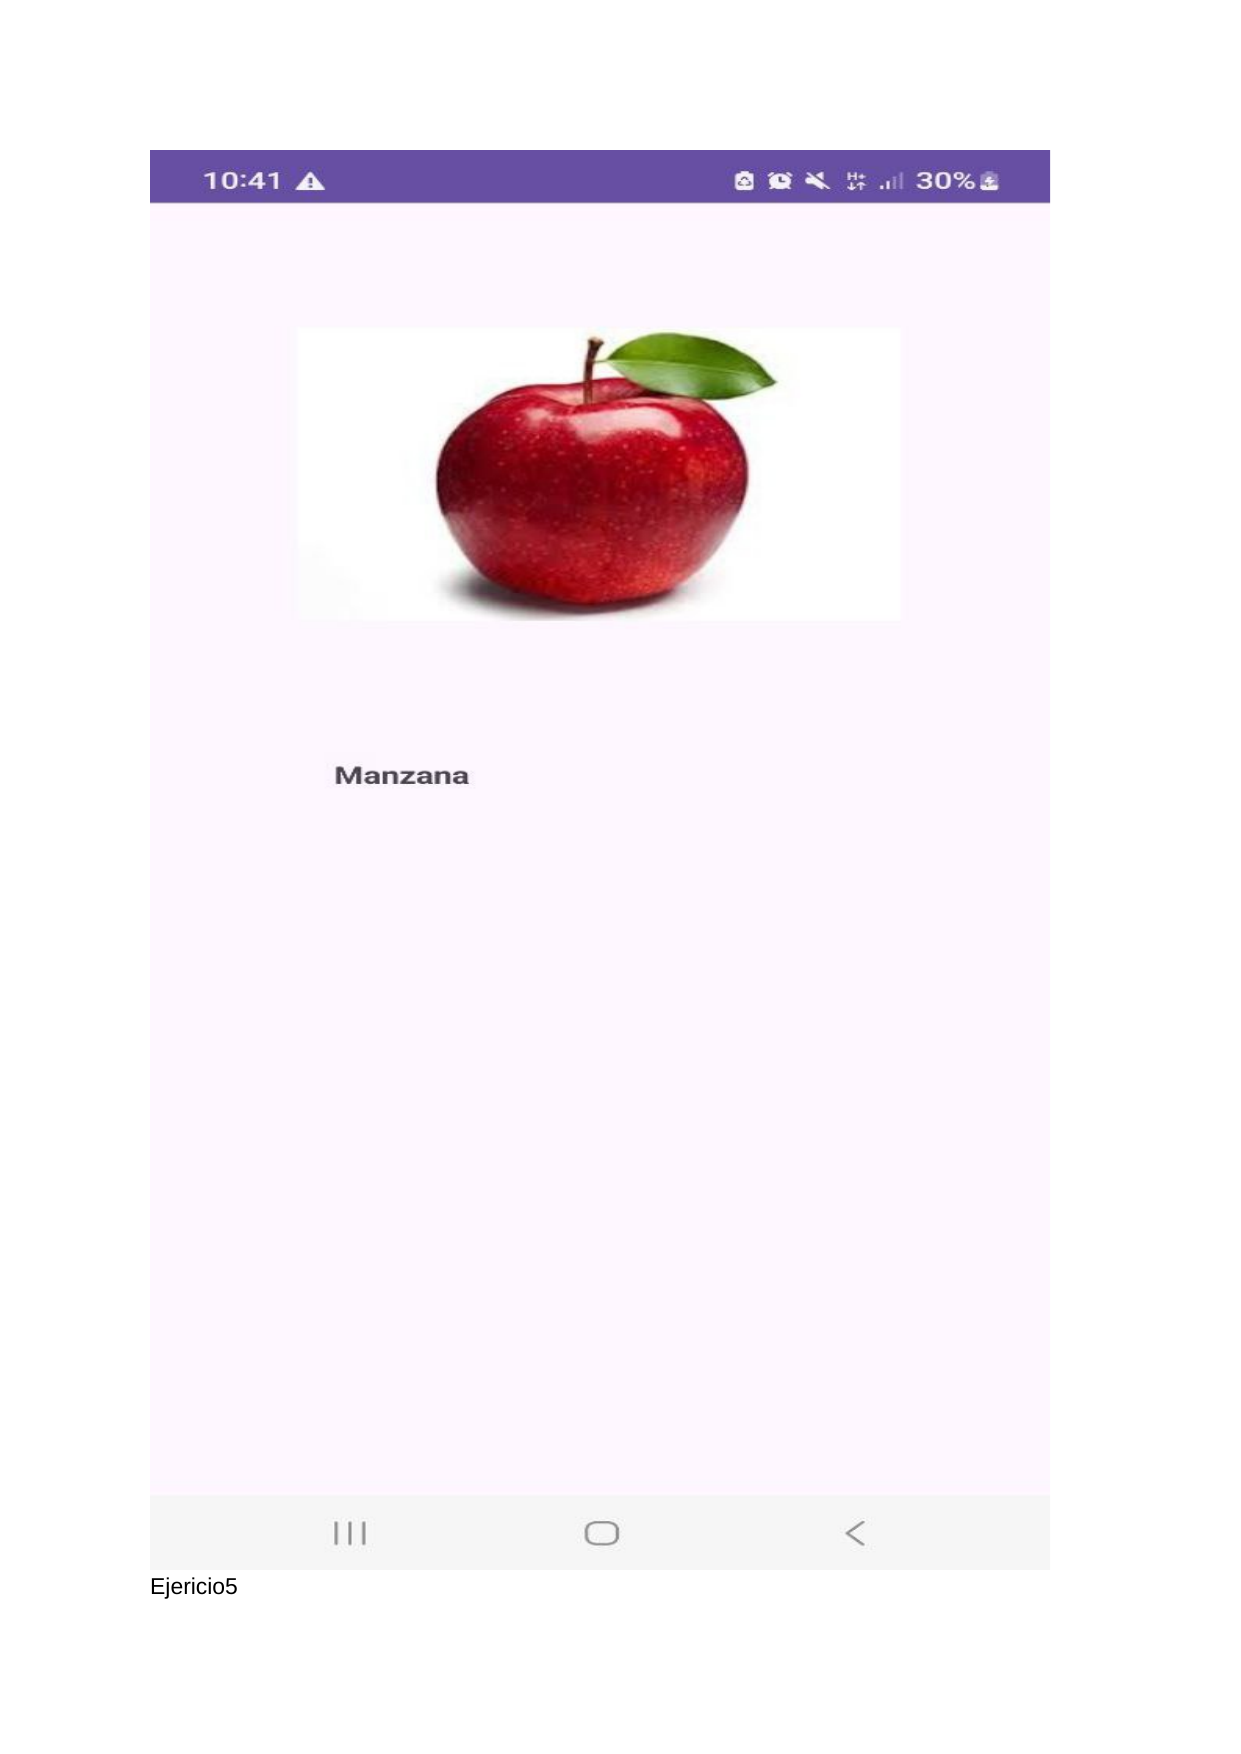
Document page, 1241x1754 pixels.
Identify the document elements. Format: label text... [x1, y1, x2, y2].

picture [150, 150, 1050, 1570]
text Ejericio5 [150, 1573, 1090, 1600]
